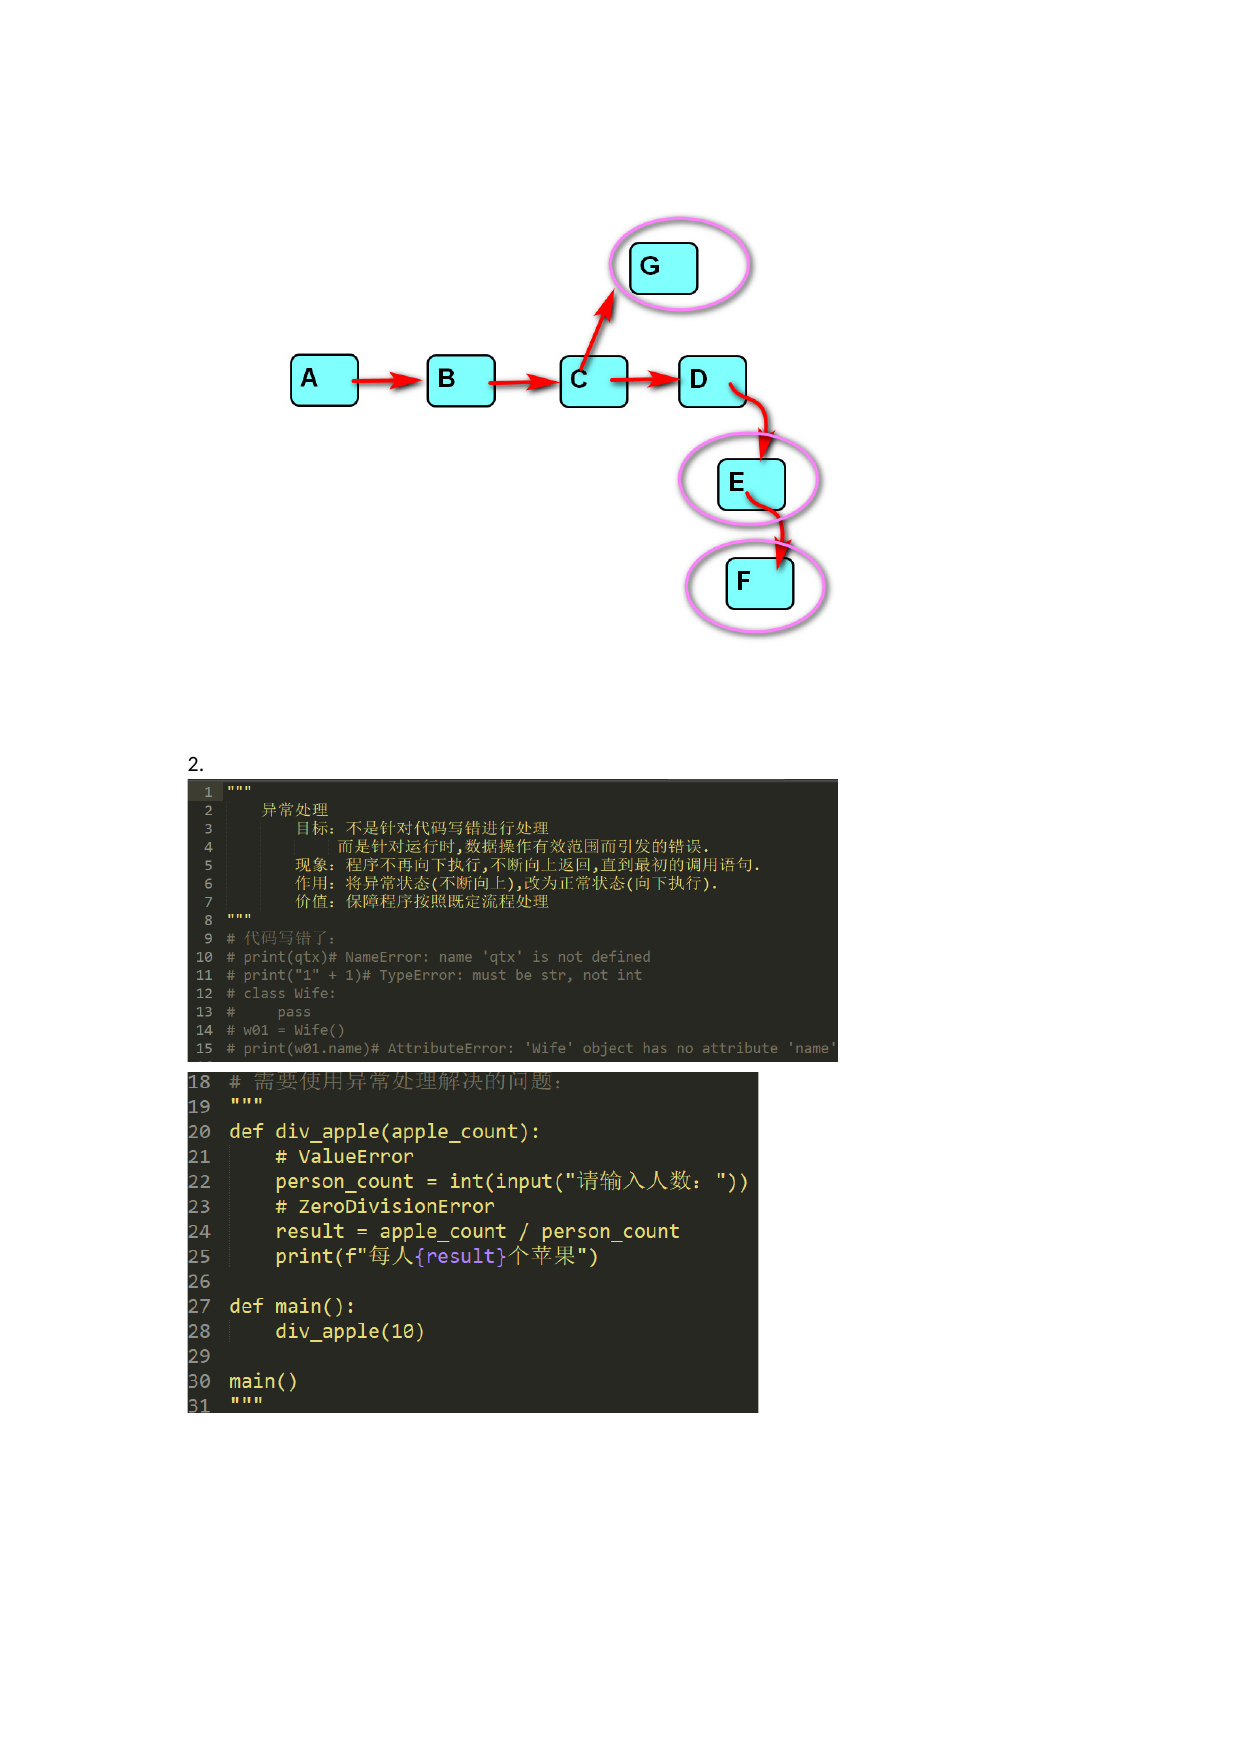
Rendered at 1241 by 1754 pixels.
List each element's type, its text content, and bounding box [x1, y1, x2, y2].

picture [187, 779, 838, 1062]
picture [231, 167, 858, 676]
text 2. [187, 747, 1053, 779]
picture [187, 1072, 759, 1413]
